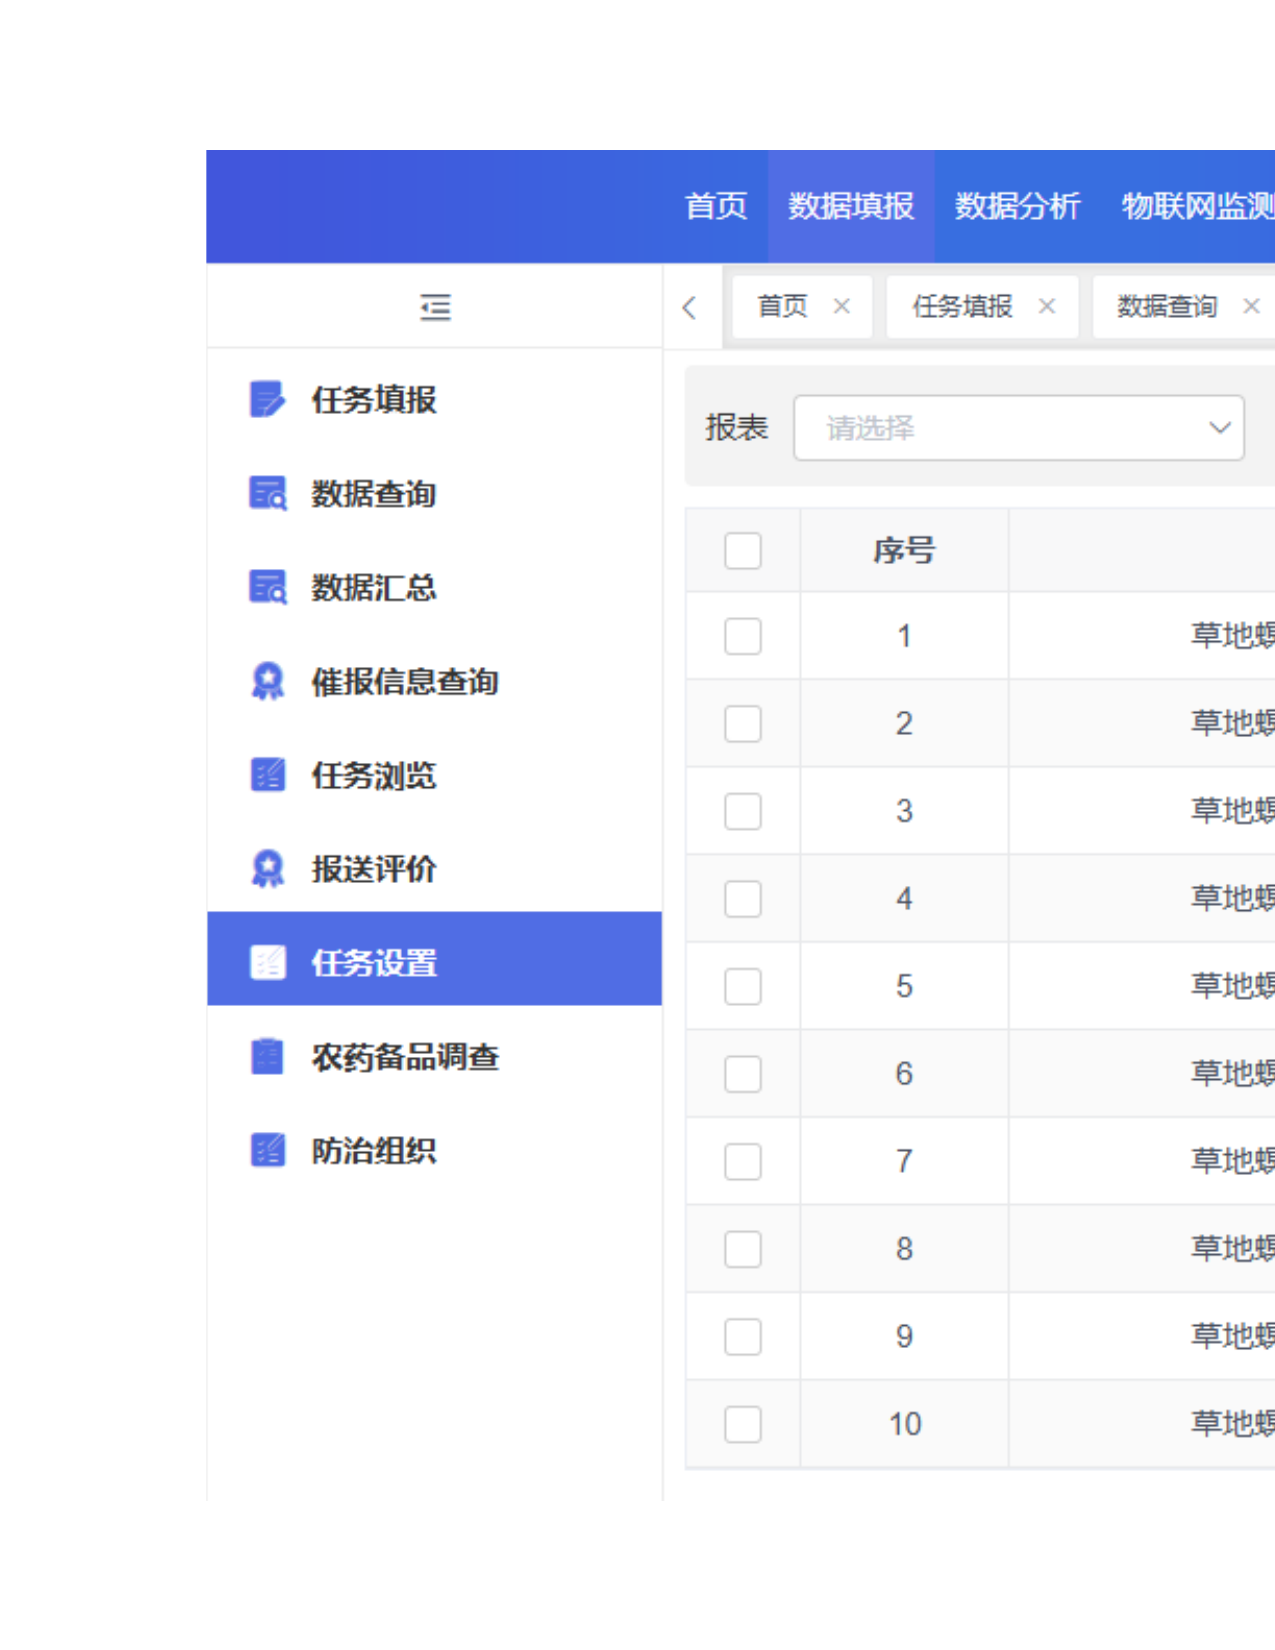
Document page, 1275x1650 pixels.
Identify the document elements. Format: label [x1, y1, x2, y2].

picture [206, 150, 1275, 1501]
